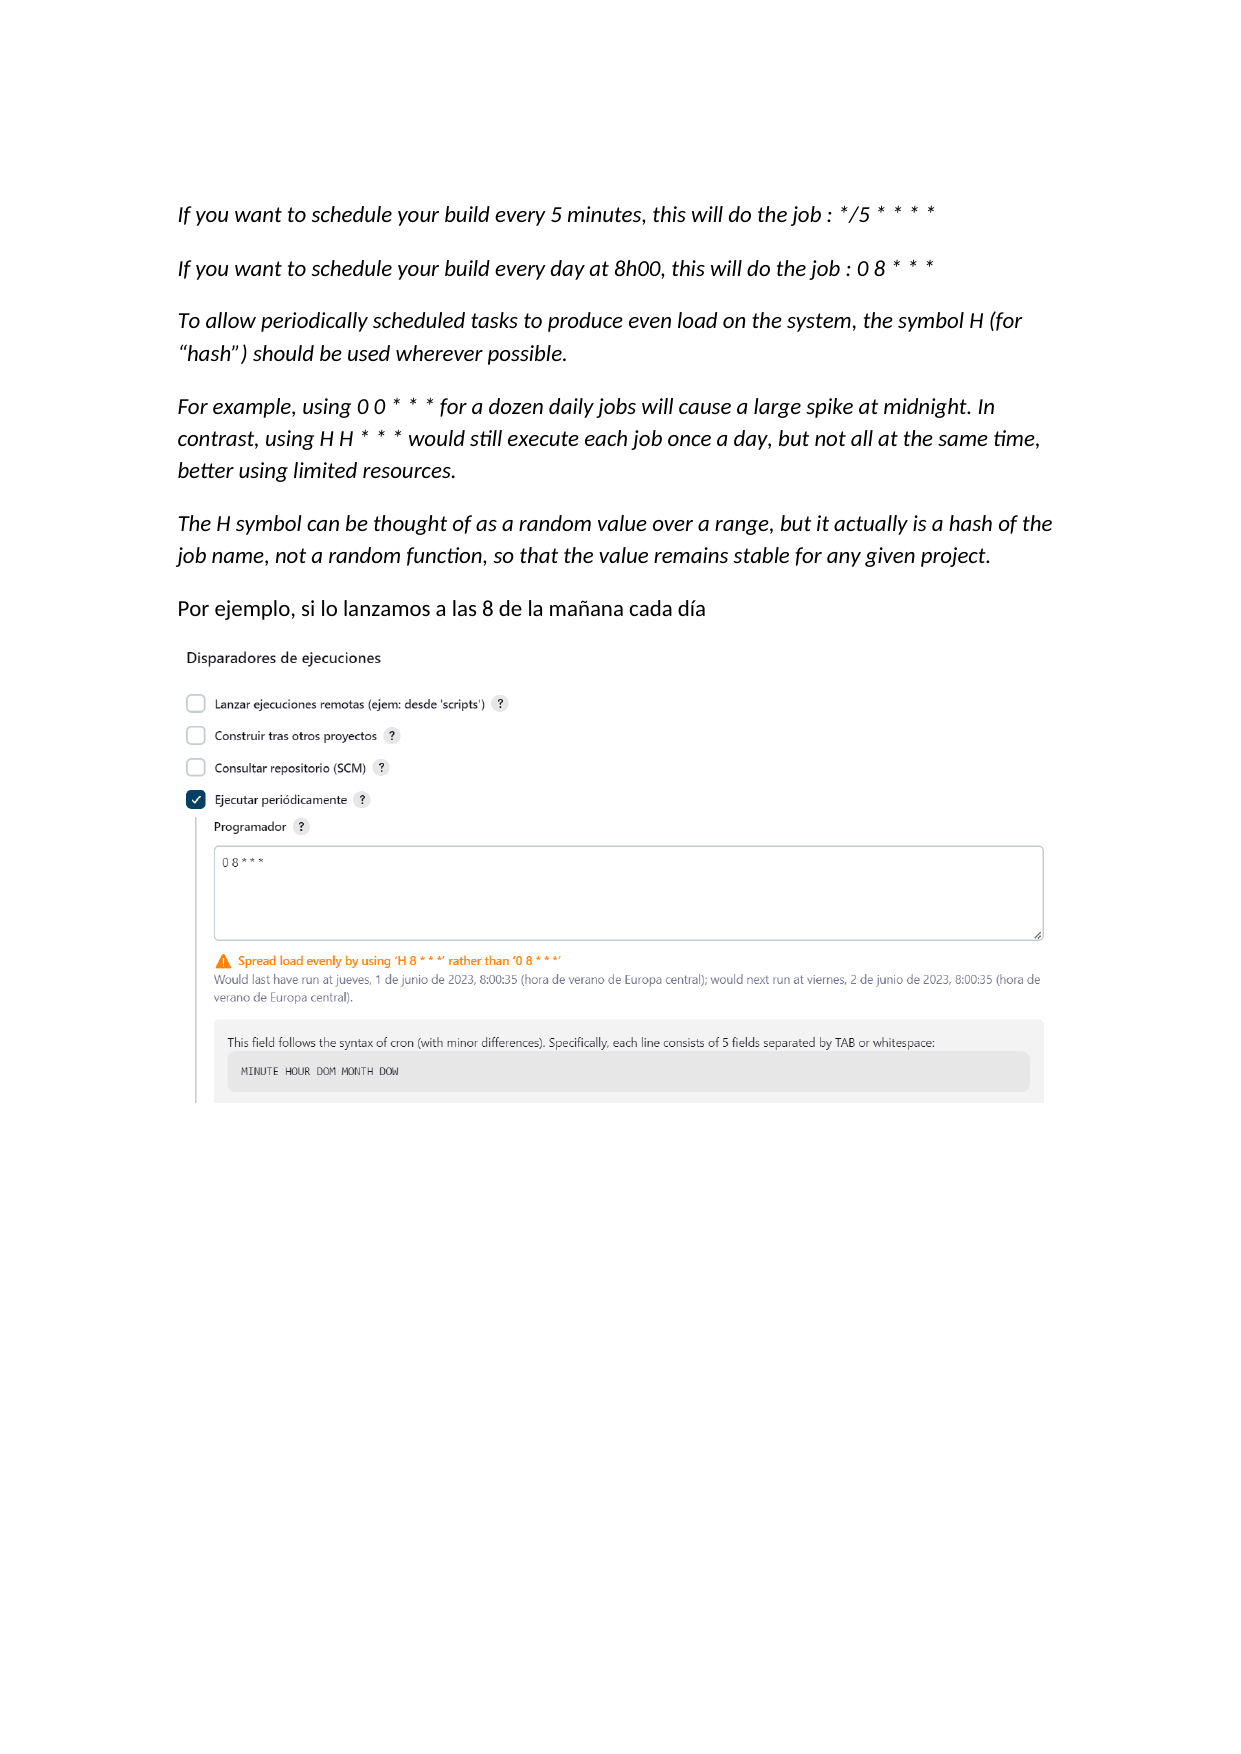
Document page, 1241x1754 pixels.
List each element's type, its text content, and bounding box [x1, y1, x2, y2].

picture [177, 647, 1063, 1103]
text To allow periodically scheduled tasks to produce even load on the system, the symbol H (for “hash”) should be used wherever possible. [177, 307, 1063, 367]
text For example, using 0 0 * * * for a dozen daily jobs will cause a large spike at midnight. In contrast, using H H * * * would still execute each job once a day, but not all at the same time, better using limited resources. [177, 392, 1063, 484]
text The H symbol can be thought of as a random value over a range, but it actually is a hash of the job name, not a random function, so that the value remains stable for any given project. [177, 509, 1063, 569]
text Por ejemplo, si lo lanzamos a las 8 de la mañana cada día [177, 594, 1063, 622]
text If you want to schedule your build every day at 8h00, this will do the job : 0 8 * * * [177, 254, 1063, 282]
text If you want to schedule your build every 5 minutes, this will do the job : */5 * * * * [177, 201, 1063, 229]
